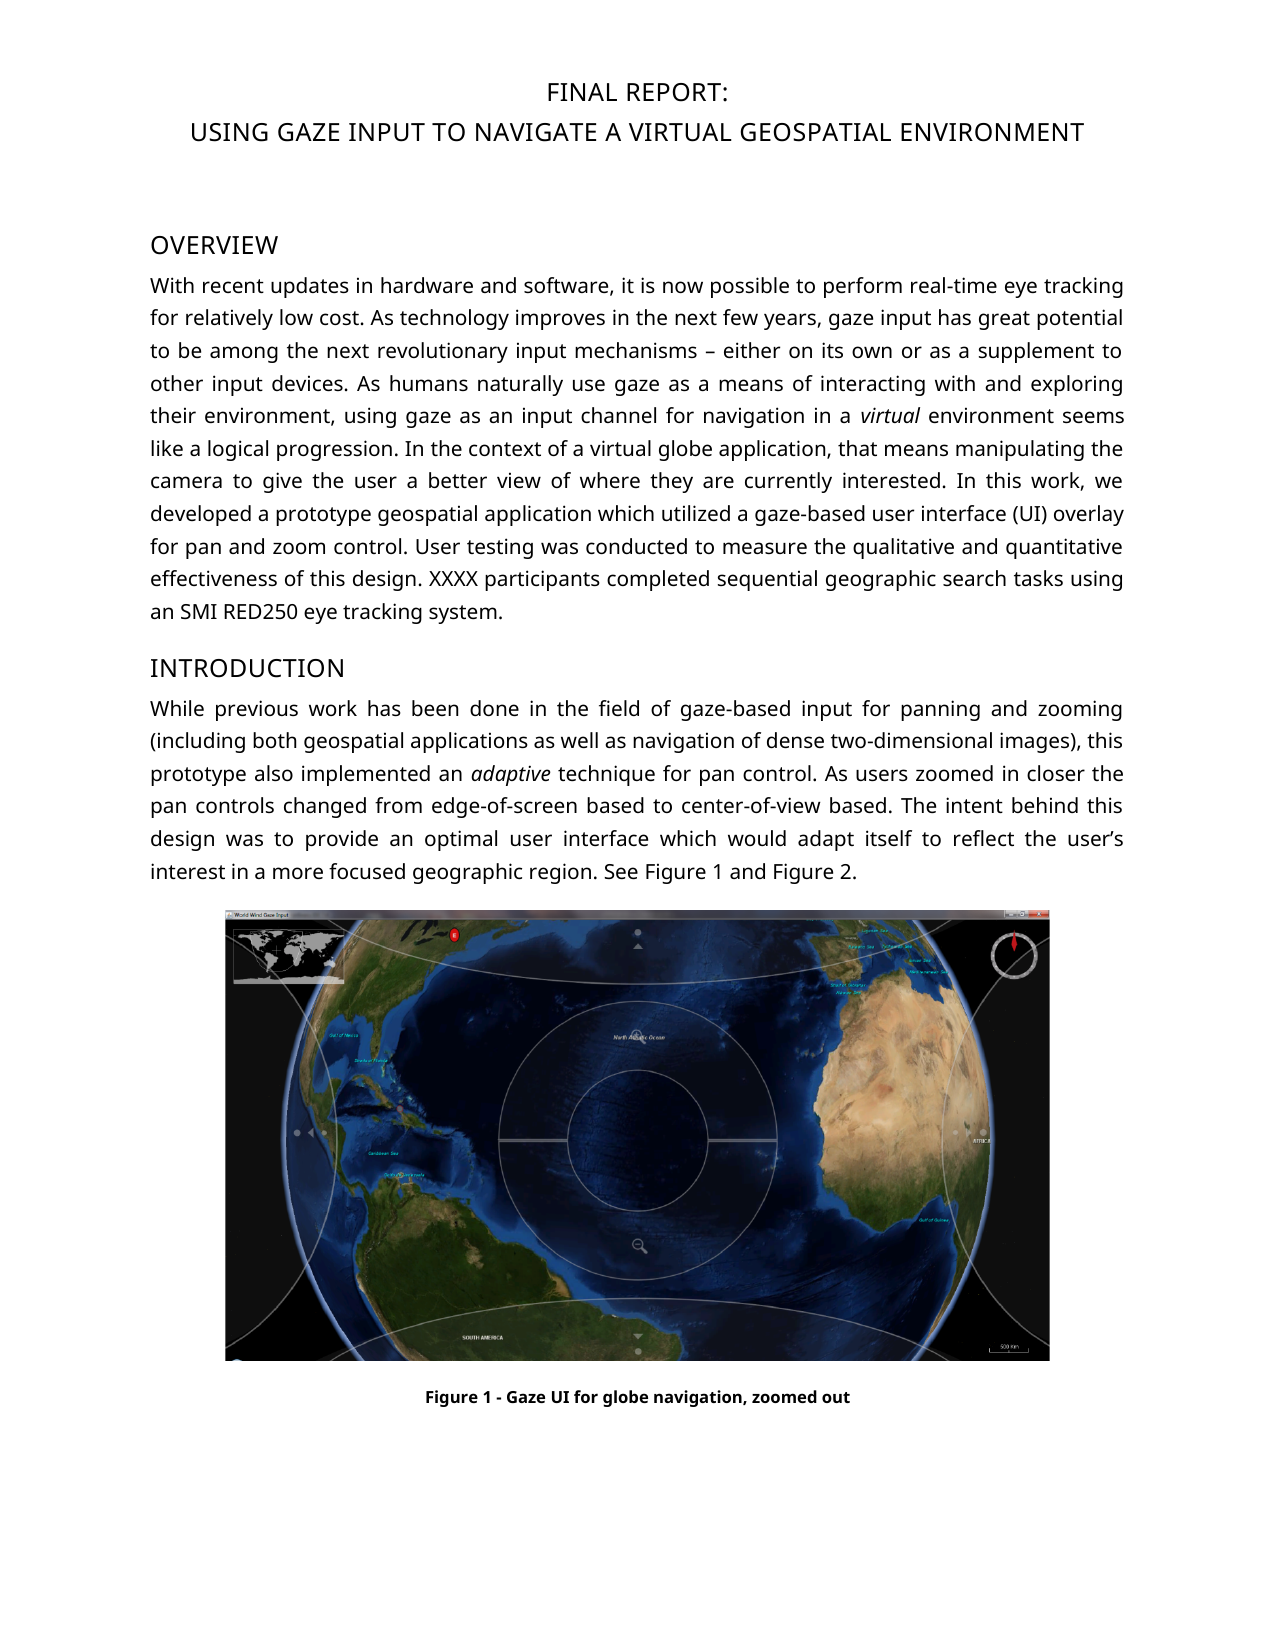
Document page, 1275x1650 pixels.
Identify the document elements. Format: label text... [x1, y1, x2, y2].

picture [225, 910, 1050, 1361]
subtitle Introduction [150, 650, 1125, 684]
text With recent updates in hardware and software, it is now possible to perform real-time eye tracking for relatively low cost. As technology improves in the next few years, gaze input has great potential to be among the next revolutionary input mechanisms – either on its own or as a supplement to other input devices. As humans naturally use gaze as a means of interacting with and exploring their environment, using gaze as an input channel for navigation in a virtual environment seems like a logical progression. In the context of a virtual globe application, that means manipulating the camera to give the user a better view of where they are currently interested. In this work, we developed a prototype geospatial application which utilized a gaze-based user interface (UI) overlay for pan and zoom control. User testing was conducted to measure the qualitative and quantitative effectiveness of this design. XXXX participants completed sequential geographic search tasks using an SMI RED250 eye tracking system. [150, 271, 1125, 625]
text Figure 1 - Gaze UI for globe navigation, zoomed out [150, 1386, 1125, 1409]
text While previous work has been done in the field of gaze-based input for panning and zooming (including both geospatial applications as well as navigation of dense two-dimensional images), this prototype also implemented an adaptive technique for pan control. As users zoomed in closer the pan controls changed from edge-of-screen based to center-of-view based. The intent behind this design was to provide an optimal user interface which would adapt itself to reflect the user’s interest in a more focused geographic region. See Figure 1 and Figure 2. [150, 694, 1125, 885]
text Final Report: Using Gaze Input to Navigate a Virtual Geospatial Environment [150, 75, 1125, 148]
subtitle Overview [150, 228, 1125, 262]
